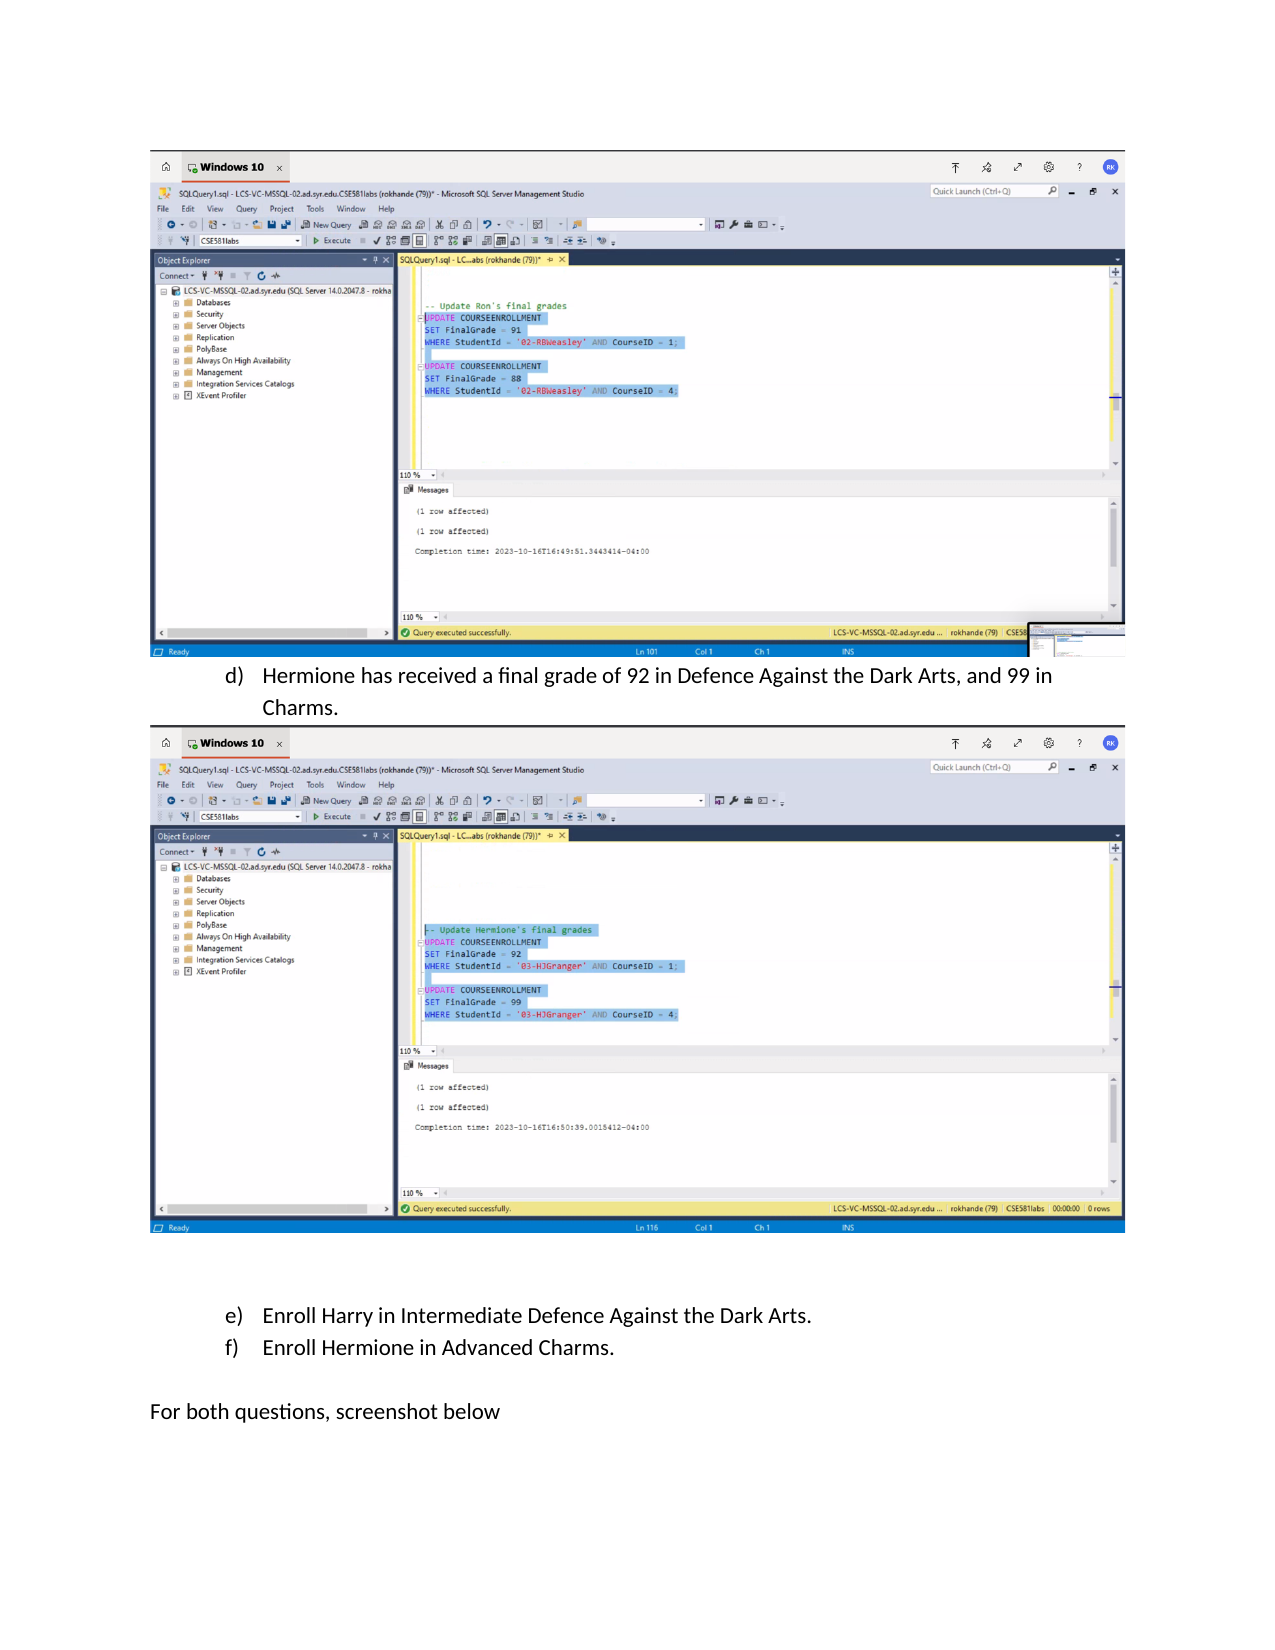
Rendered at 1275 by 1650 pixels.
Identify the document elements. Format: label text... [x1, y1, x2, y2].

picture [150, 150, 1125, 657]
list Enroll Hermione in Advanced Charms. [225, 1333, 1125, 1361]
picture [150, 725, 1125, 1233]
list Hermione has received a final grade of 92 in Defence Against the Dark Arts, and 99 in Charms. [225, 661, 1125, 721]
list Enroll Harry in Intermediate Defence Against the Dark Arts. [225, 1301, 1125, 1329]
text For both questions, screenshot below [150, 1397, 1125, 1425]
